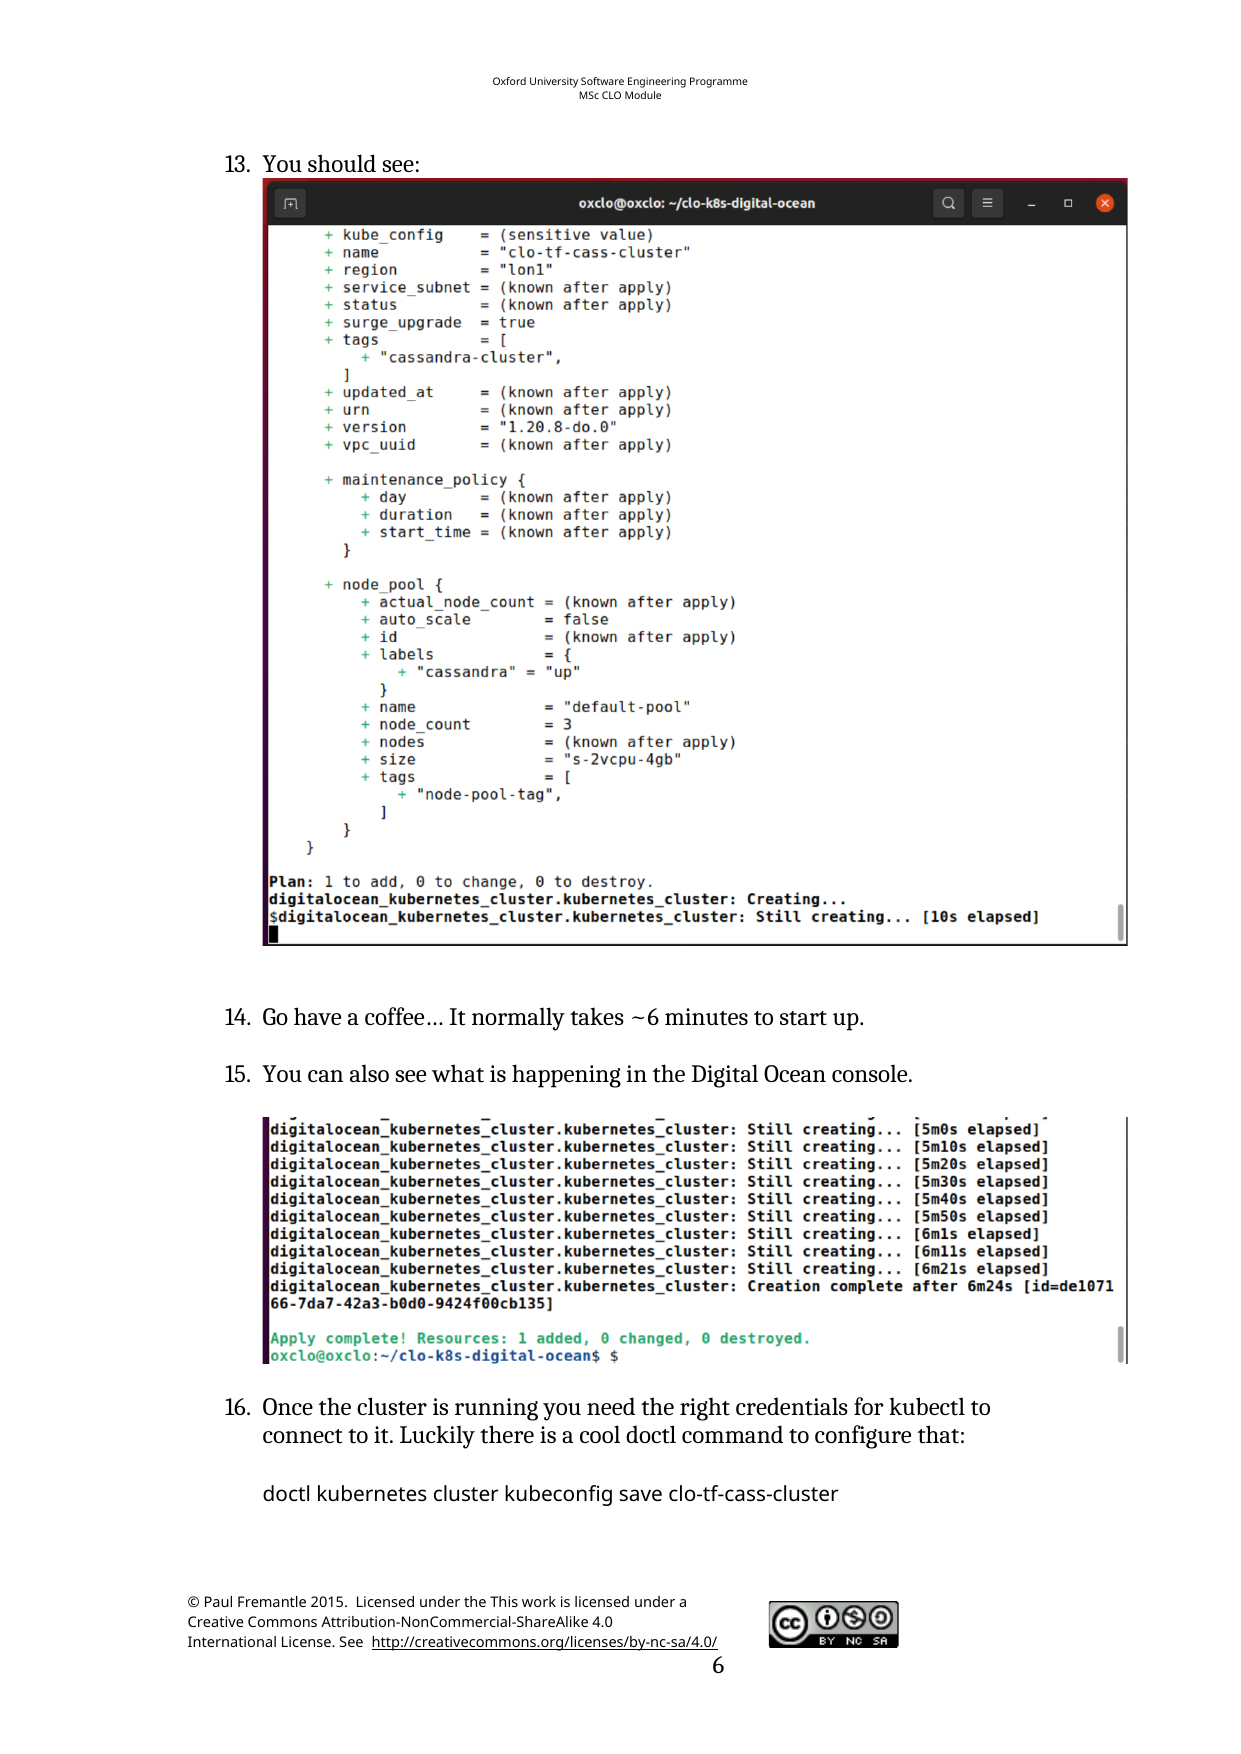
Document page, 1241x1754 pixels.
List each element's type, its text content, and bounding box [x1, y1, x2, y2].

picture [768, 1601, 899, 1648]
picture [262, 1117, 1128, 1364]
list Once the cluster is running you need the right credentials for kubectl to connect to it. Luckily there is a cool doctl command to configure that: [225, 1392, 1053, 1479]
list You can also see what is happening in the Digital Ocean console. [225, 1060, 1053, 1089]
picture [262, 178, 1128, 946]
text doctl kubernetes cluster kubeconfig save clo-tf-cass-cluster [262, 1479, 1053, 1507]
list Go have a coffee… It normally takes ~6 minutes to start up. [225, 1003, 1053, 1060]
